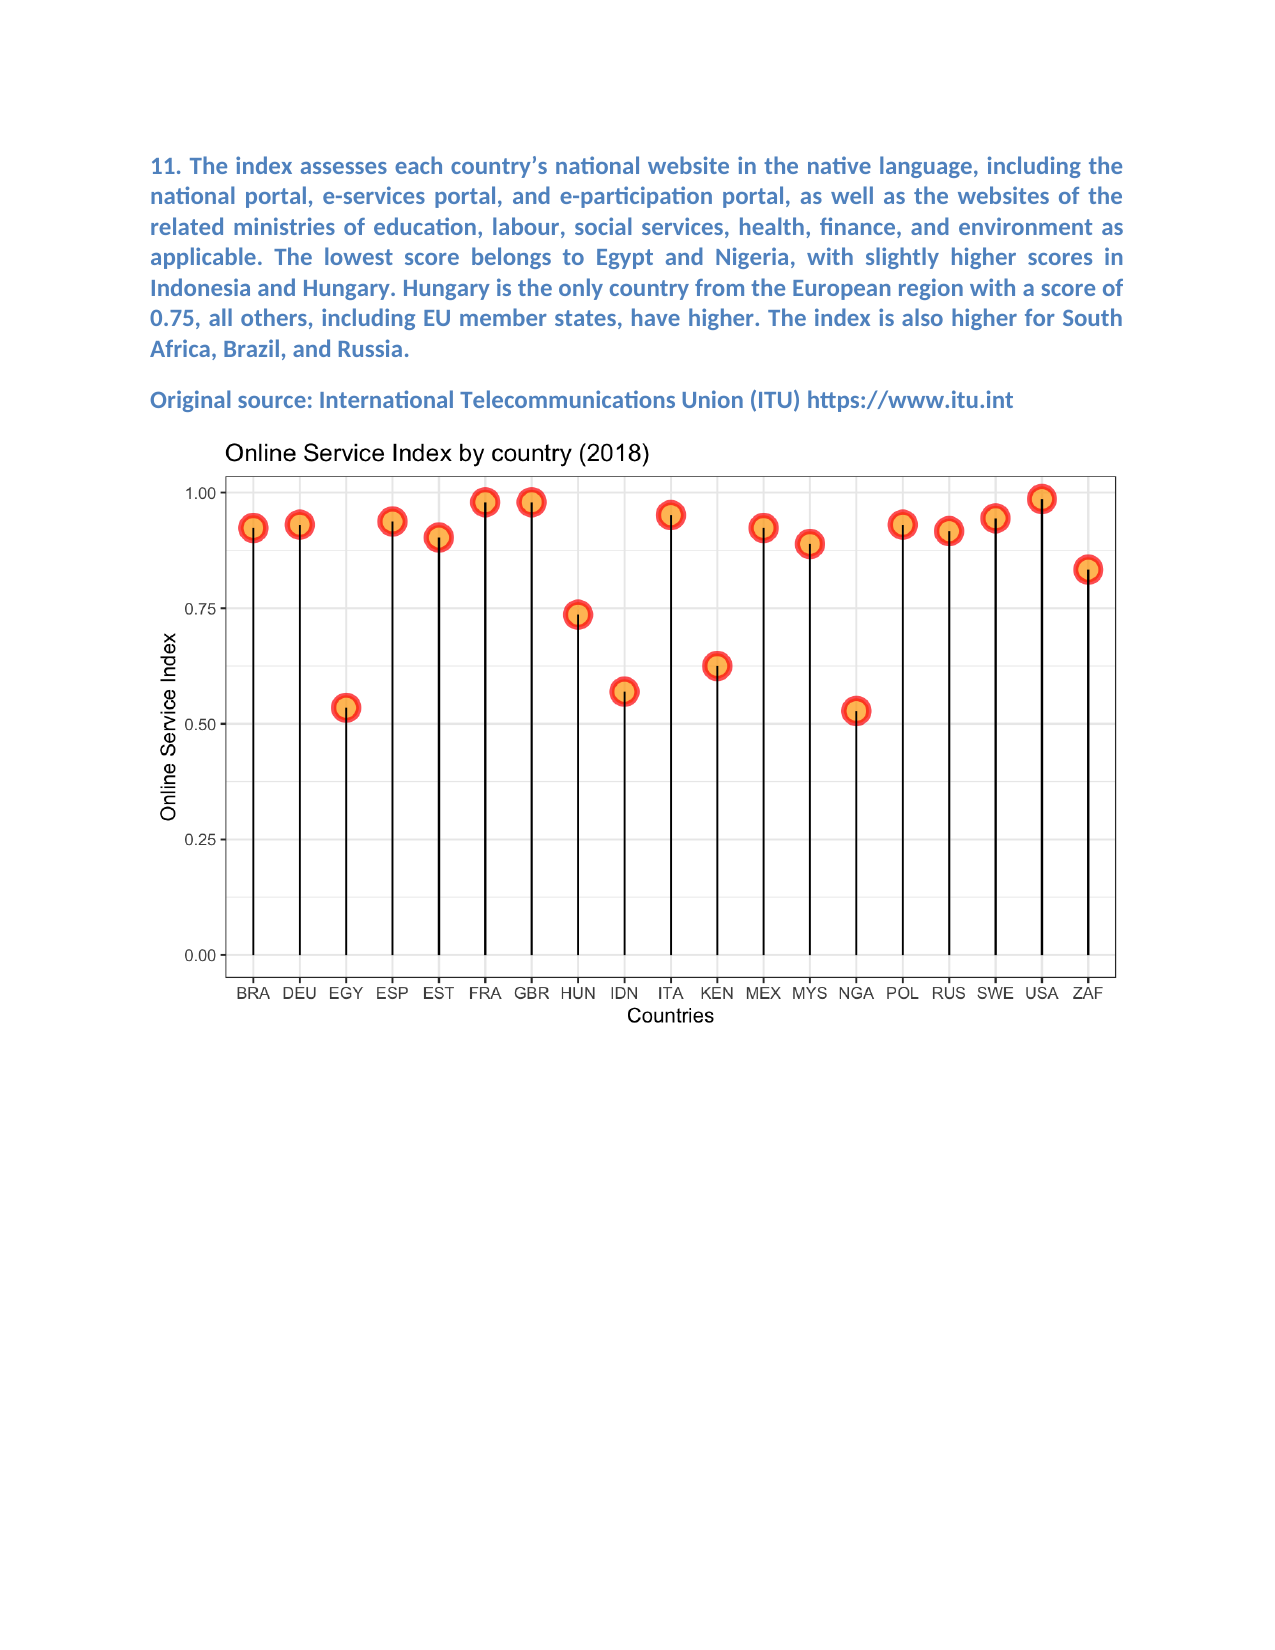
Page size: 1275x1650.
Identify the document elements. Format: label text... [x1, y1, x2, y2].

subtitle Original source: International Telecommunications Union (ITU) https://www.itu.int [150, 384, 1125, 415]
picture [150, 433, 1125, 1036]
subtitle 11. The index assesses each country’s national website in the native language, including the national portal, e-services portal, and e-participation portal, as well as the websites of the related ministries of education, labour, social services, health, finance, and environment as applicable. The lowest score belongs to Egypt and Nigeria, with slightly higher scores in Indonesia and Hungary. Hungary is the only country from the European region with a score of 0.75, all others, including EU member states, have higher. The index is also higher for South Africa, Brazil, and Russia. [150, 150, 1125, 364]
